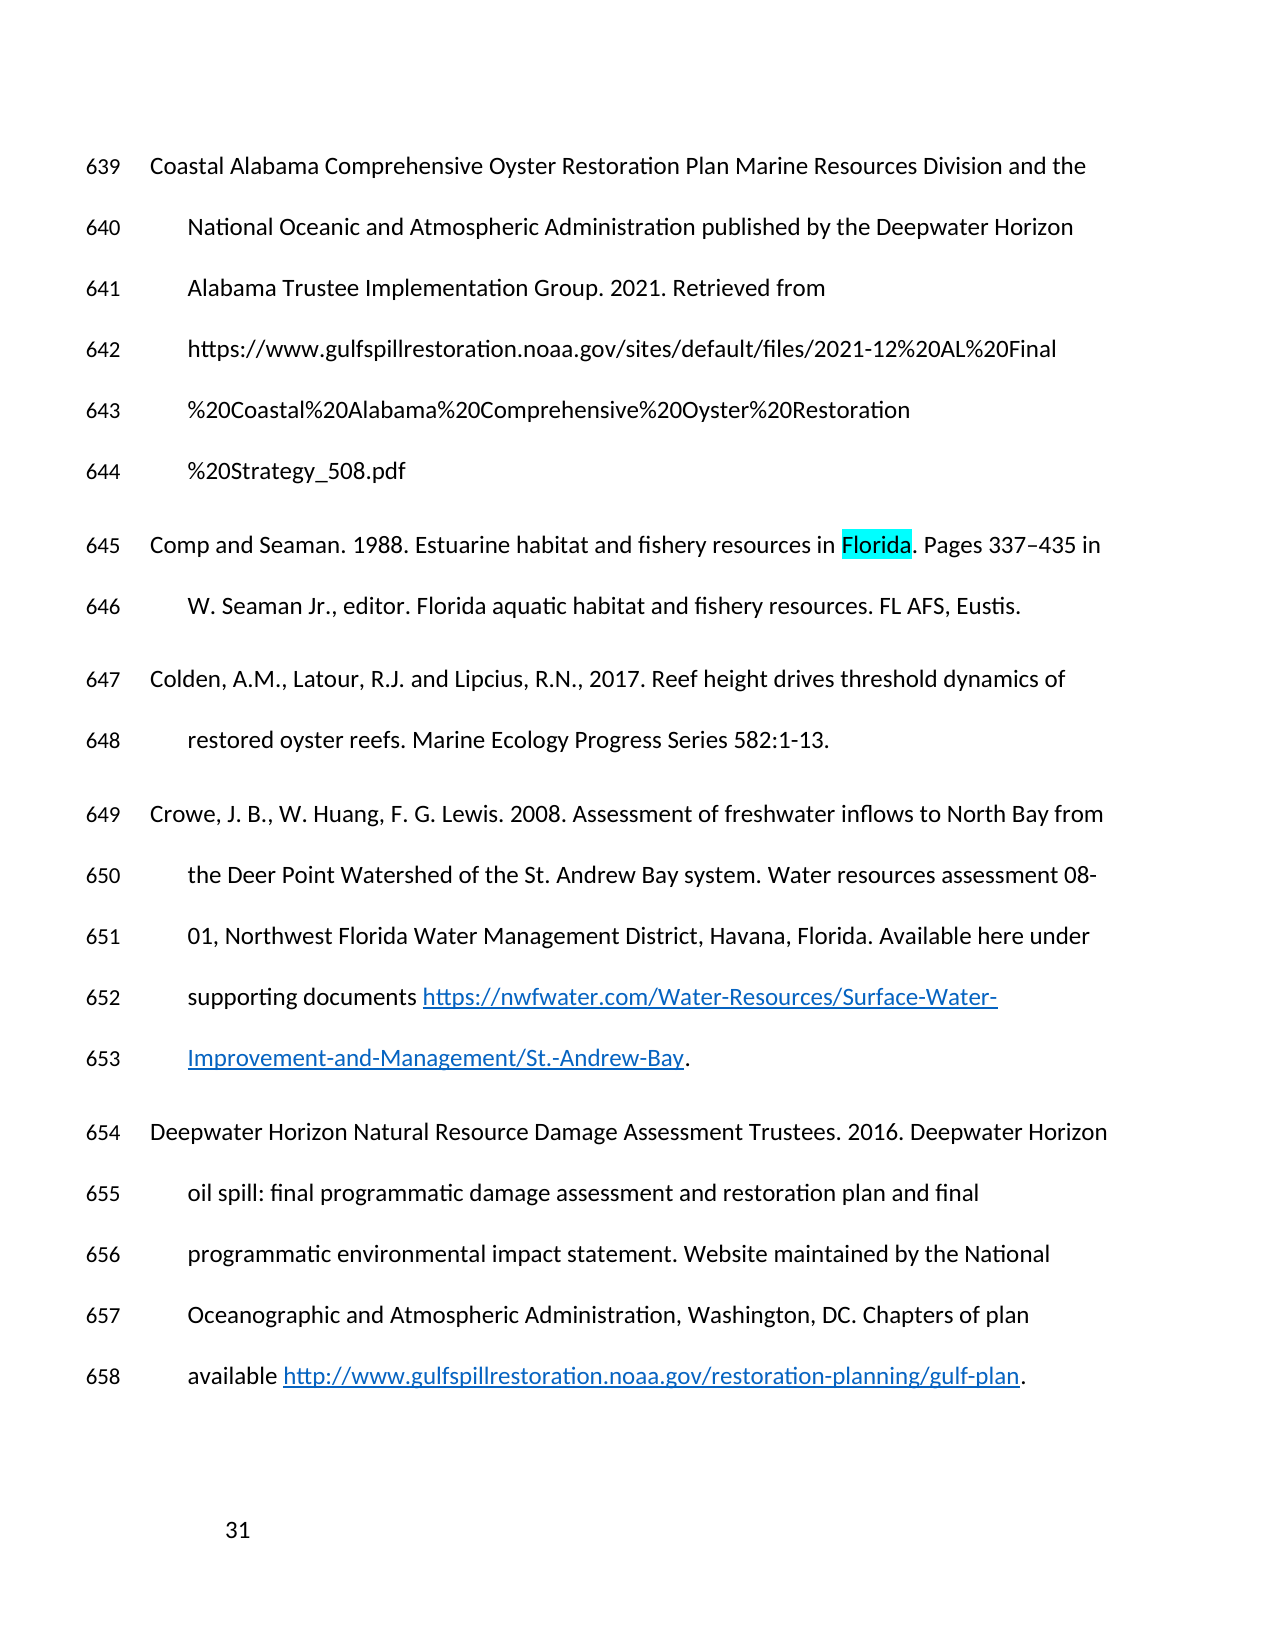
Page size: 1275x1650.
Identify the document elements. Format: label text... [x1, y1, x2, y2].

text Colden, A.M., Latour, R.J. and Lipcius, R.N., 2017. Reef height drives threshold dynamics of restored oyster reefs. Marine Ecology Progress Series 582:1-13. [150, 663, 1125, 755]
text Coastal Alabama Comprehensive Oyster Restoration Plan Marine Resources Division and the National Oceanic and Atmospheric Administration published by the Deepwater Horizon Alabama Trustee Implementation Group. 2021. Retrieved from https://www.gulfspillrestoration.noaa.gov/sites/default/files/2021-12%20AL%20Final%20Coastal%20Alabama%20Comprehensive%20Oyster%20Restoration%20Strategy_508.pdf [150, 150, 1125, 486]
text Deepwater Horizon Natural Resource Damage Assessment Trustees. 2016. Deepwater Horizon oil spill: final programmatic damage assessment and restoration plan and final programmatic environmental impact statement. Website maintained by the National Oceanographic and Atmospheric Administration, Washington, DC. Chapters of plan available http://www.gulfspillrestoration.noaa.gov/restoration-planning/gulf-plan. [150, 1116, 1125, 1390]
text Comp and Seaman. 1988. Estuarine habitat and fishery resources in Florida. Pages 337–435 in W. Seaman Jr., editor. Florida aquatic habitat and fishery resources. FL AFS, Eustis. [150, 529, 1125, 620]
text Crowe, J. B., W. Huang, F. G. Lewis. 2008. Assessment of freshwater inflows to North Bay from the Deer Point Watershed of the St. Andrew Bay system. Water resources assessment 08-01, Northwest Florida Water Management District, Havana, Florida. Available here under supporting documents https://nwfwater.com/Water-Resources/Surface-Water-Improvement-and-Management/St.-Andrew-Bay. [150, 798, 1125, 1073]
